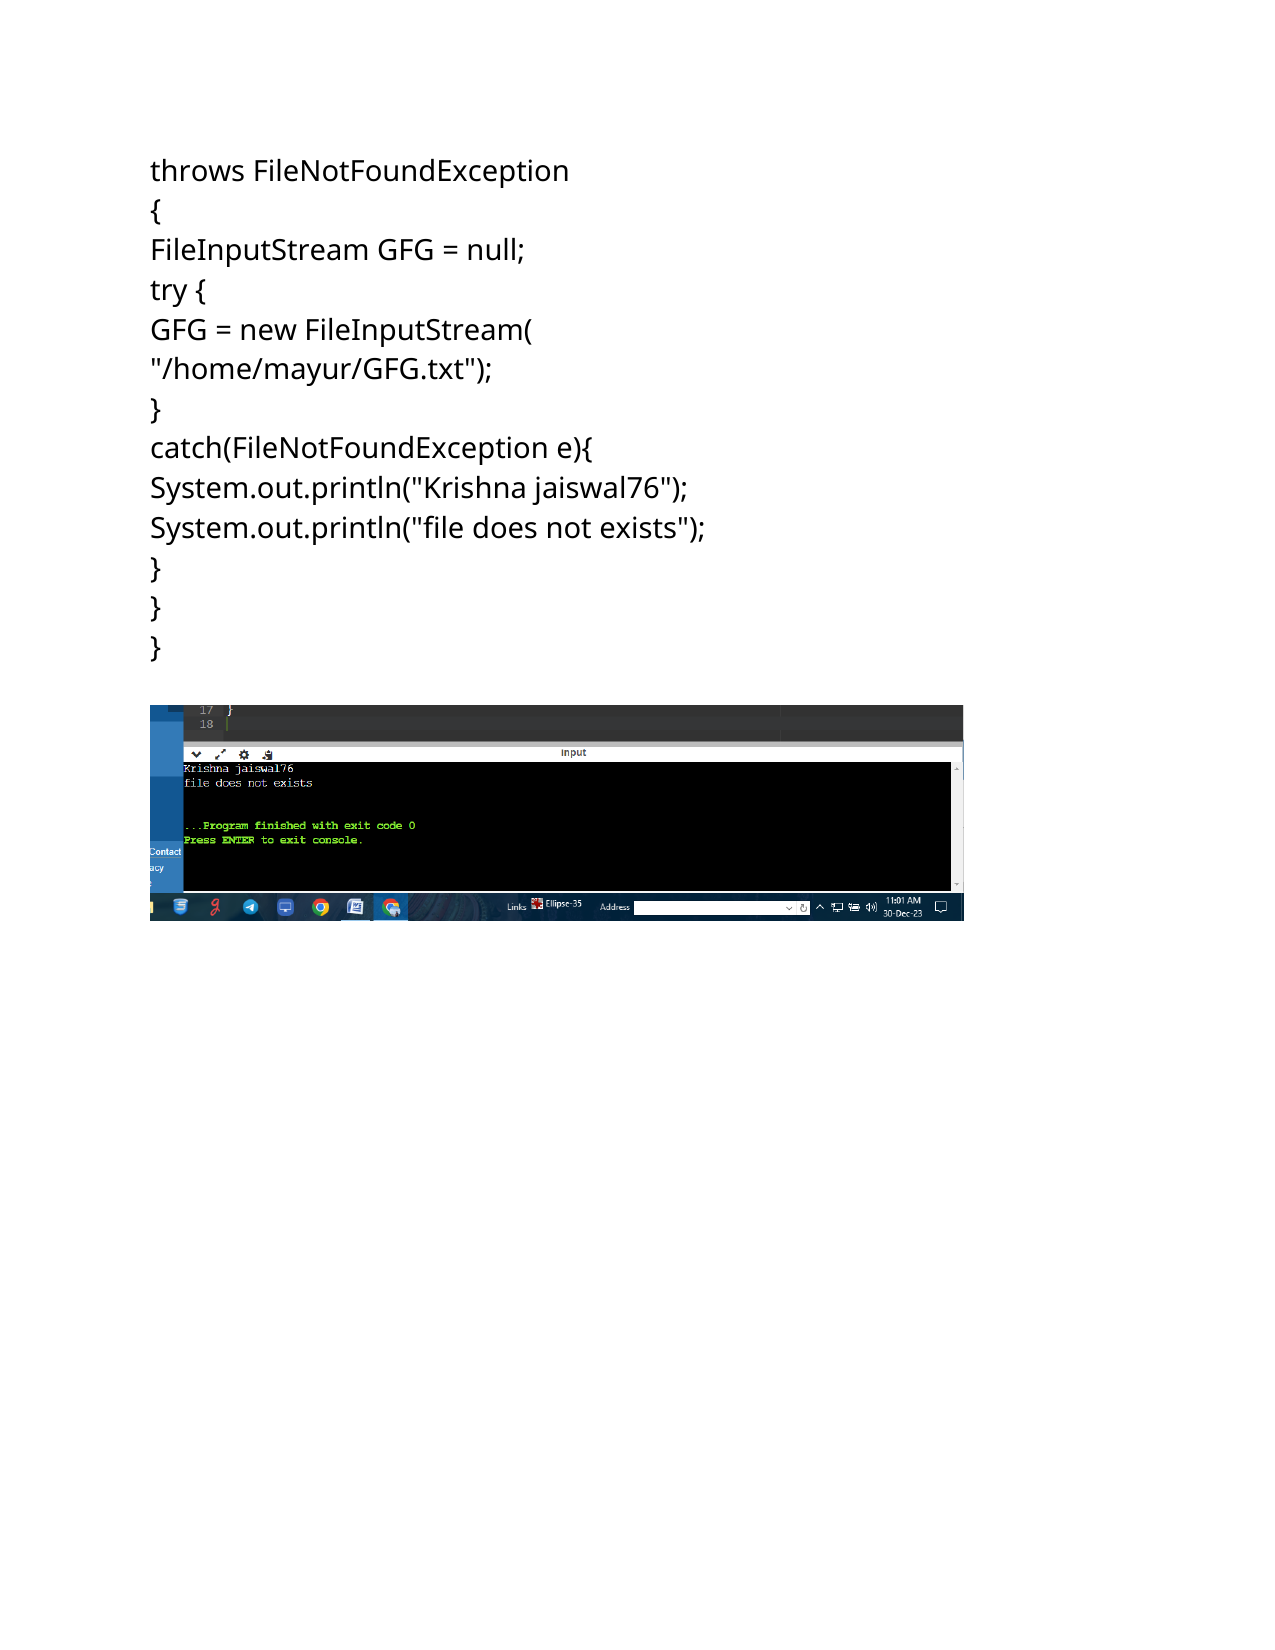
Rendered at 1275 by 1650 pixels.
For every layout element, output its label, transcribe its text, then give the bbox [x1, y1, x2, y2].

text } [150, 547, 1125, 587]
text "/home/mayur/GFG.txt"); [150, 348, 1125, 388]
text FileInputStream GFG = null; [150, 229, 1125, 269]
text System.out.println("Krishna jaiswal76"); [150, 467, 1125, 507]
text GFG = new FileInputStream( [150, 309, 1125, 348]
picture [150, 705, 964, 921]
text System.out.println("file does not exists"); [150, 507, 1125, 547]
text catch(FileNotFoundException e){ [150, 428, 1125, 467]
text } [150, 388, 1125, 428]
text throws FileNotFoundException [150, 150, 1125, 190]
text } [150, 587, 1125, 626]
text { [150, 190, 1125, 229]
text } [150, 626, 1125, 666]
text try { [150, 269, 1125, 309]
